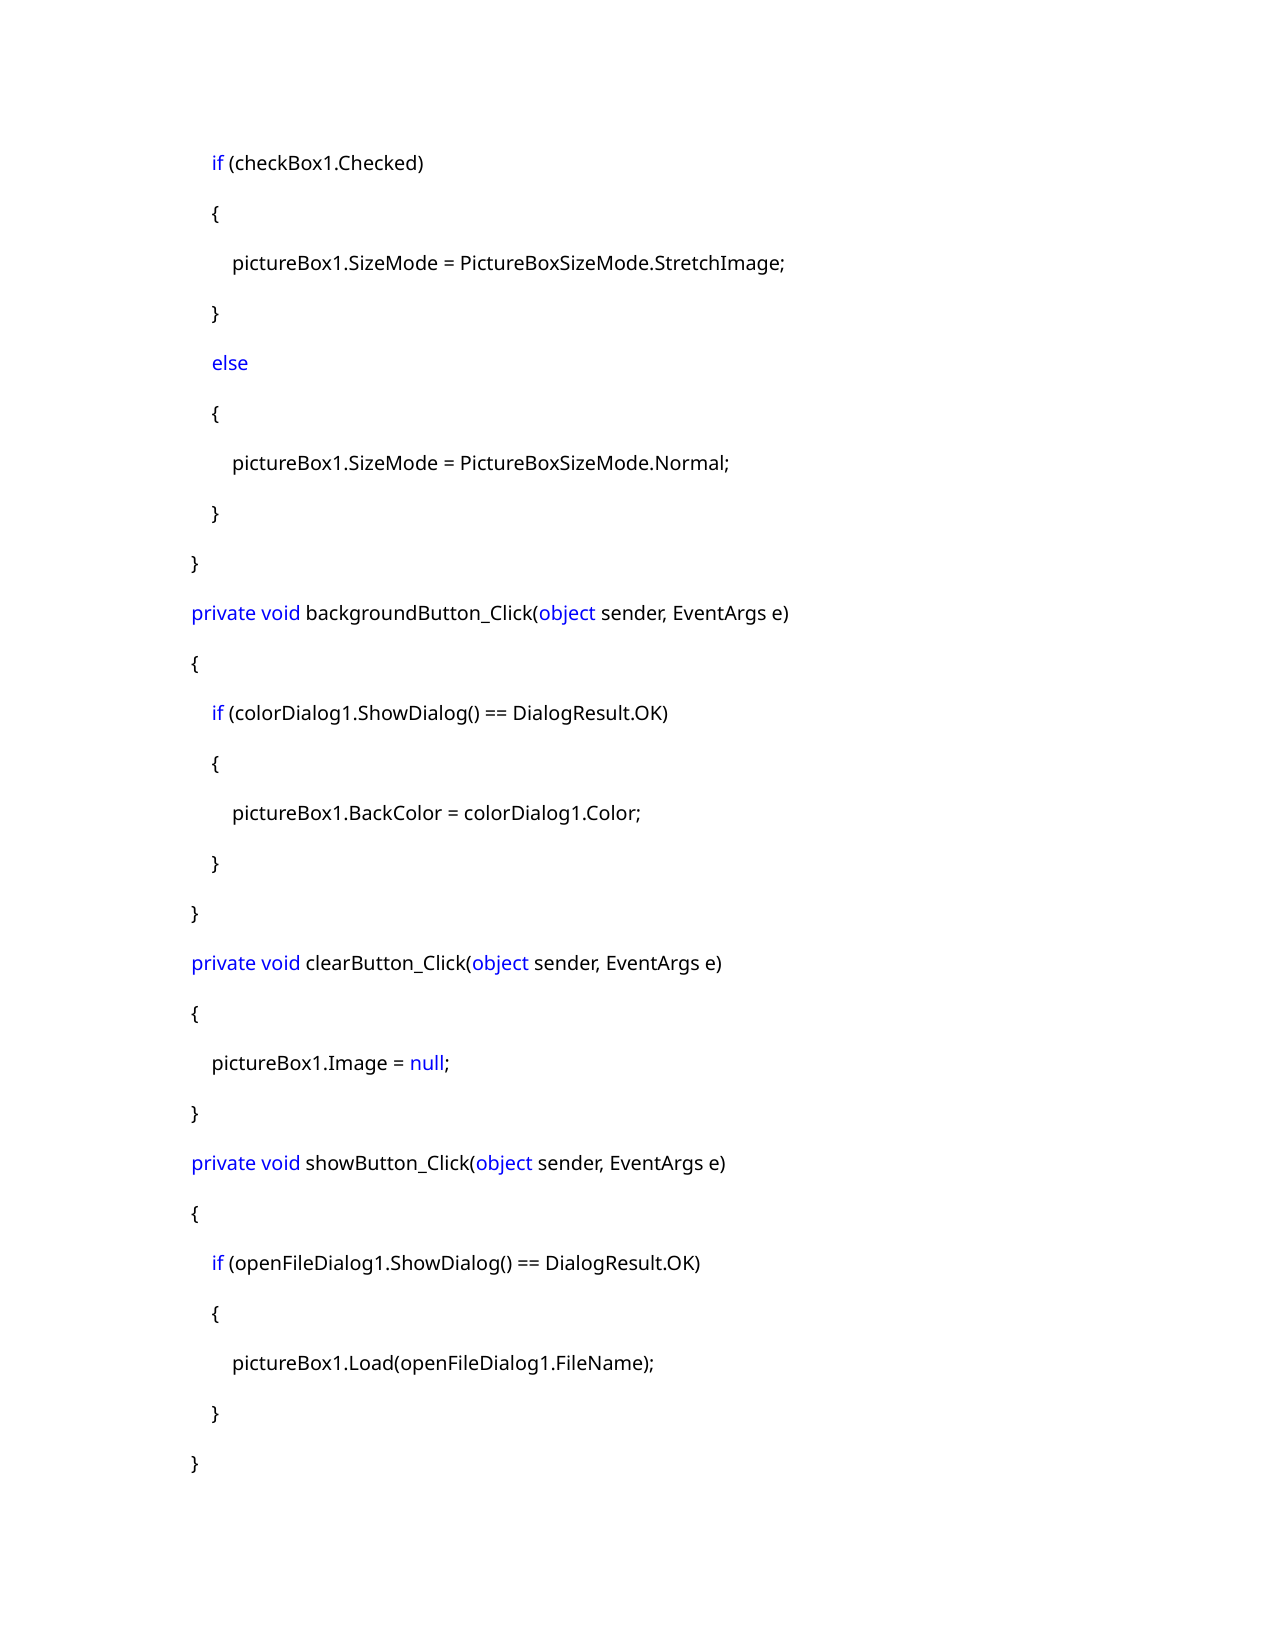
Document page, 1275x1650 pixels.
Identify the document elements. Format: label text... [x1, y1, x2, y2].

text if (colorDialog1.ShowDialog() == DialogResult.OK) [150, 700, 1125, 725]
text } [150, 900, 1125, 925]
text } [150, 1100, 1125, 1125]
text { [150, 1300, 1125, 1325]
text { [150, 750, 1125, 775]
text private void backgroundButton_Click(object sender, EventArgs e) [150, 600, 1125, 625]
text } [150, 1450, 1125, 1475]
text if (openFileDialog1.ShowDialog() == DialogResult.OK) [150, 1250, 1125, 1275]
text private void clearButton_Click(object sender, EventArgs e) [150, 950, 1125, 975]
text { [150, 1000, 1125, 1025]
text pictureBox1.Image = null; [150, 1050, 1125, 1075]
text { [150, 650, 1125, 675]
text if (checkBox1.Checked) [150, 150, 1125, 175]
text pictureBox1.SizeMode = PictureBoxSizeMode.Normal; [150, 450, 1125, 475]
text { [150, 1200, 1125, 1225]
text } [150, 850, 1125, 875]
text private void showButton_Click(object sender, EventArgs e) [150, 1150, 1125, 1175]
text } [150, 550, 1125, 575]
text pictureBox1.SizeMode = PictureBoxSizeMode.StretchImage; [150, 250, 1125, 275]
text } [150, 500, 1125, 525]
text pictureBox1.Load(openFileDialog1.FileName); [150, 1350, 1125, 1375]
text else [150, 350, 1125, 375]
text { [150, 400, 1125, 425]
text pictureBox1.BackColor = colorDialog1.Color; [150, 800, 1125, 825]
text } [150, 1400, 1125, 1425]
text { [150, 200, 1125, 225]
text } [150, 300, 1125, 325]
